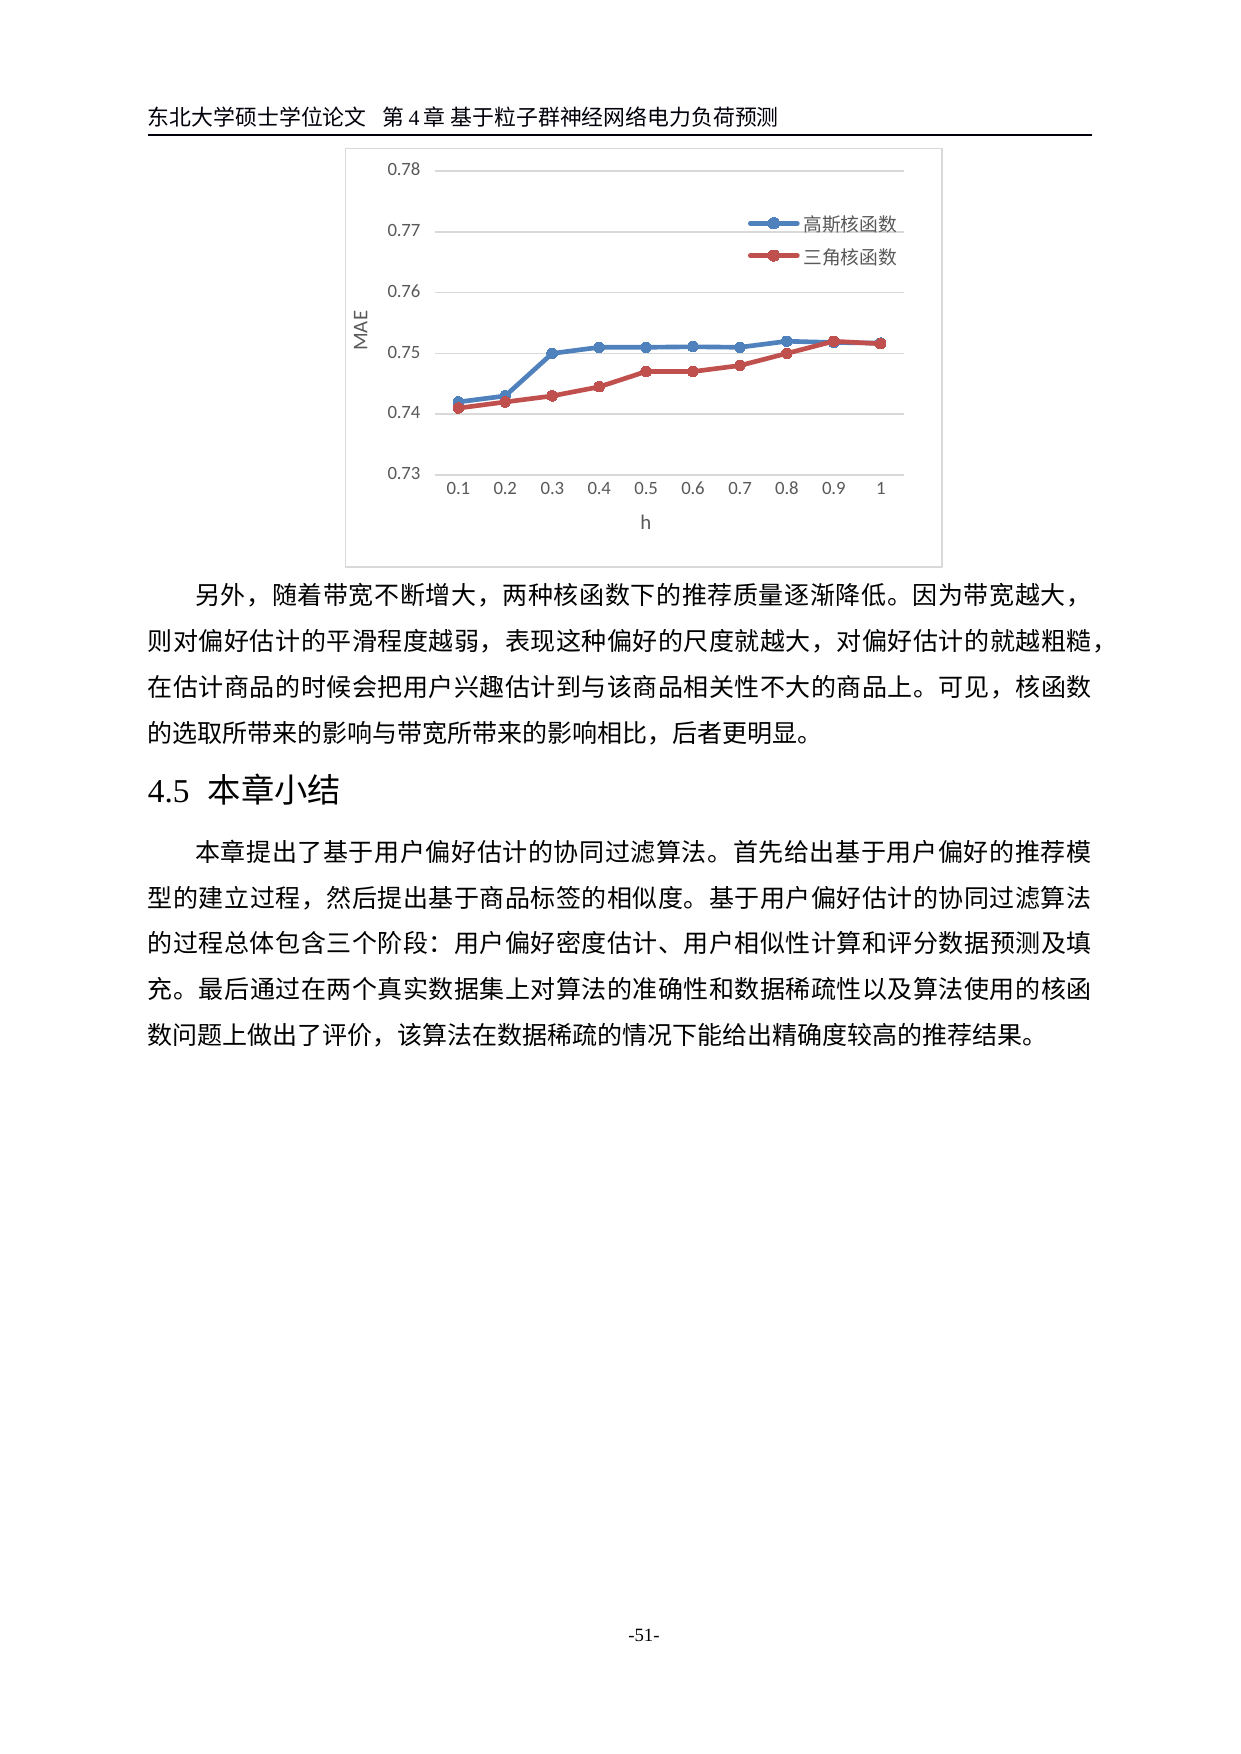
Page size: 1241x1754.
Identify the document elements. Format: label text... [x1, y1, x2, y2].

subtitle 本章小结 [148, 764, 1092, 812]
text 另外，随着带宽不断增大，两种核函数下的推荐质量逐渐降低。因为带宽越大，则对偏好估计的平滑程度越弱，表现这种偏好的尺度就越大，对偏好估计的就越粗糙，在估计商品的时候会把用户兴趣估计到与该商品相关性不大的商品上。可见，核函数的选取所带来的影响与带宽所带来的影响相比，后者更明显。 [148, 568, 1092, 751]
text 本章提出了基于用户偏好估计的协同过滤算法。首先给出基于用户偏好的推荐模型的建立过程，然后提出基于商品标签的相似度。基于用户偏好估计的协同过滤算法的过程总体包含三个阶段：用户偏好密度估计、用户相似性计算和评分数据预测及填充。最后通过在两个真实数据集上对算法的准确性和数据稀疏性以及算法使用的核函数问题上做出了评价，该算法在数据稀疏的情况下能给出精确度较高的推荐结果。 [148, 824, 1092, 1054]
